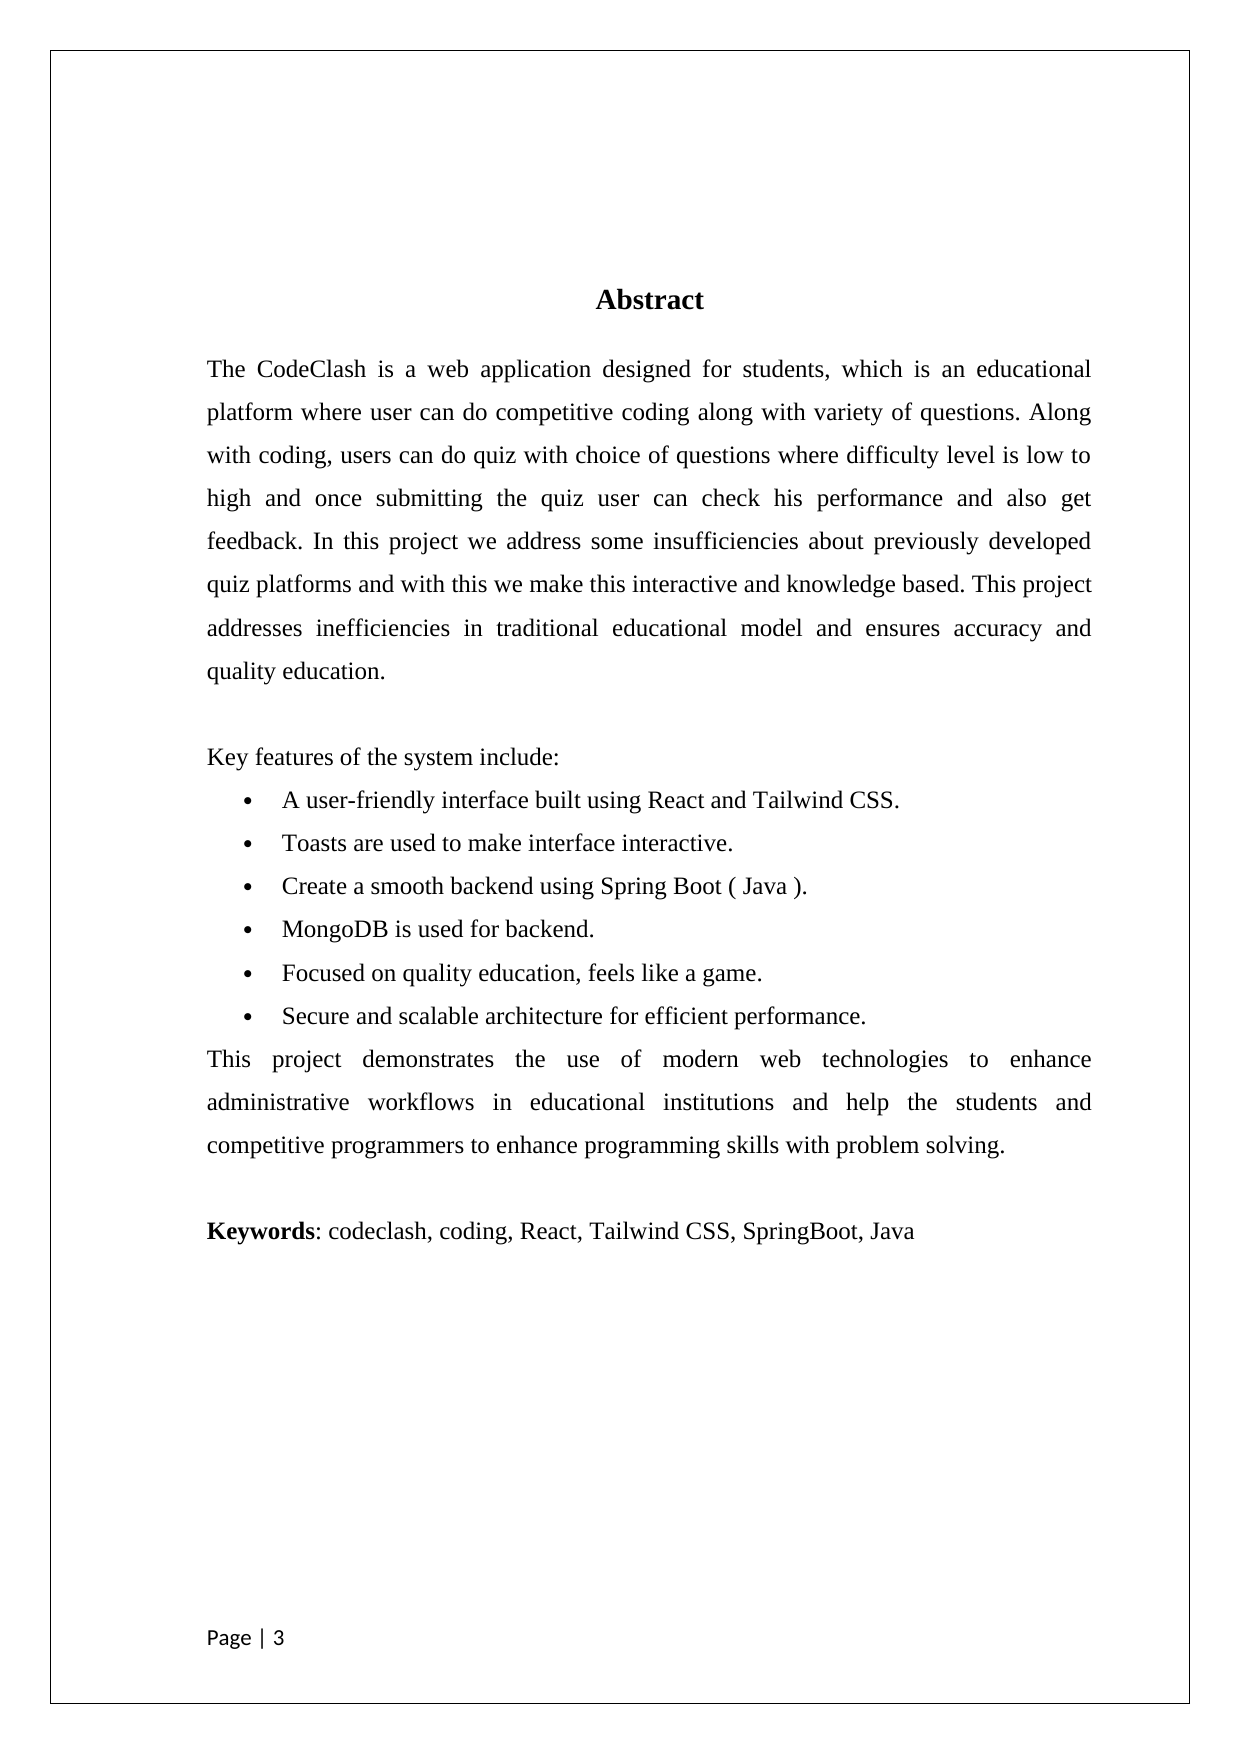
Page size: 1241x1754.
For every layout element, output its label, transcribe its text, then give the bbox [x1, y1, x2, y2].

text The CodeClash is a web application designed for students, which is an educational platform where user can do competitive coding along with variety of questions. Along with coding, users can do quiz with choice of questions where difficulty level is low to high and once submitting the quiz user can check his performance and also get feedback. In this project we address some insufficiencies about previously developed quiz platforms and with this we make this interactive and knowledge based. This project addresses inefficiencies in traditional educational model and ensures accuracy and quality education. [207, 354, 1093, 684]
list Focused on quality education, feels like a game. [244, 958, 1093, 986]
text Key features of the system include: [207, 742, 1093, 771]
text This project demonstrates the use of modern web technologies to enhance administrative workflows in educational institutions and help the students and competitive programmers to enhance programming skills with problem solving. [207, 1044, 1093, 1159]
list A user-friendly interface built using React and Tailwind CSS. [244, 785, 1093, 814]
text Keywords: codeclash, coding, React, Tailwind CSS, SpringBoot, Java [207, 1216, 1093, 1245]
list Create a smooth backend using Spring Boot ( Java ). [244, 871, 1093, 900]
list MongoDB is used for backend. [244, 914, 1093, 943]
list Secure and scalable architecture for efficient performance. [244, 1001, 1093, 1029]
list Toasts are used to make interface interactive. [244, 828, 1093, 857]
text Abstract [207, 282, 1093, 315]
